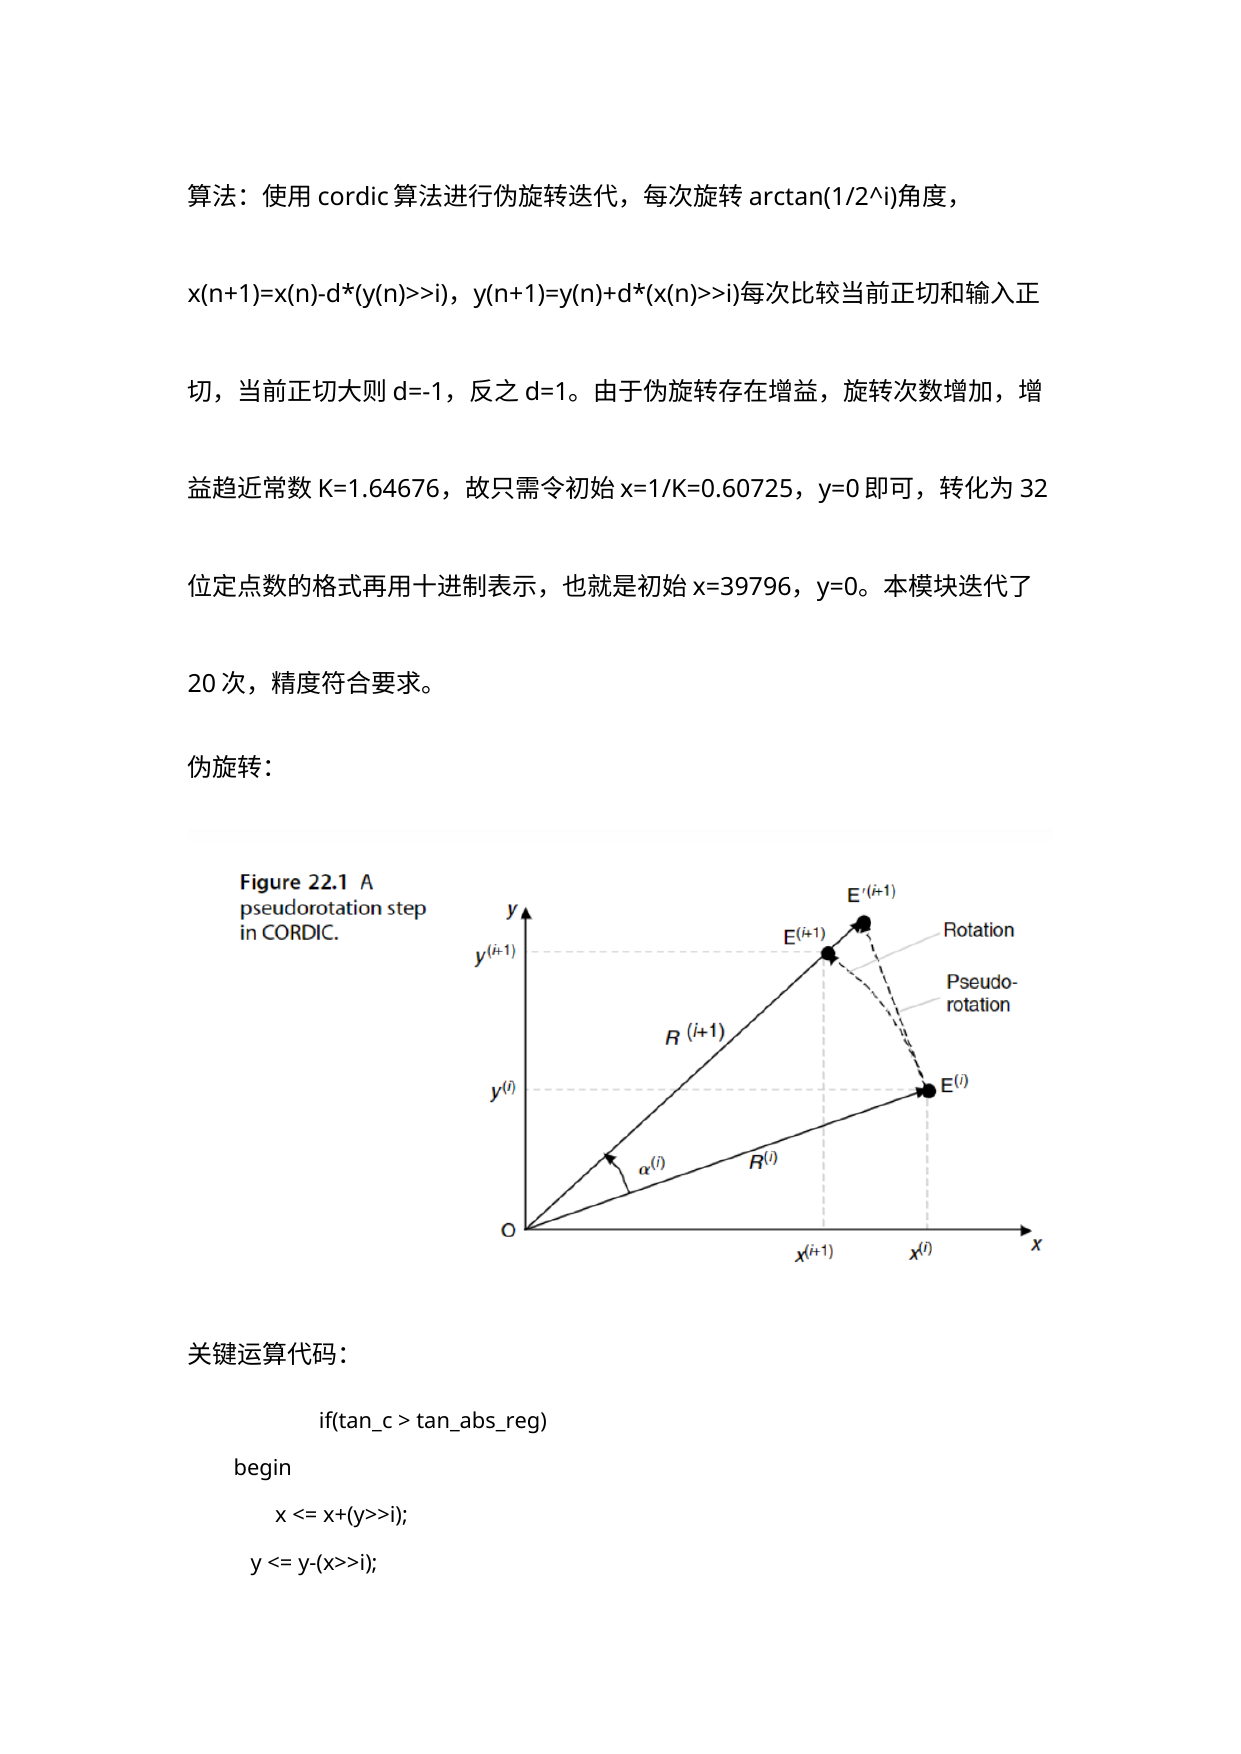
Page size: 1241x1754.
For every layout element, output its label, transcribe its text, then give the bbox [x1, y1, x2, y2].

picture [187, 829, 1053, 1290]
text 算法：使用cordic算法进行伪旋转迭代，每次旋转arctan(1/2^i)角度，x(n+1)=x(n)-d*(y(n)>>i)，y(n+1)=y(n)+d*(x(n)>>i)每次比较当前正切和输入正切，当前正切大则d=-1，反之d=1。由于伪旋转存在增益，旋转次数增加，增益趋近常数K=1.64676，故只需令初始x=1/K=0.60725，y=0即可，转化为32位定点数的格式再用十进制表示，也就是初始x=39796，y=0。本模块迭代了20次，精度符合要求。 [187, 162, 1053, 714]
text 伪旋转： [187, 733, 1053, 798]
text if(tan_c > tan_abs_reg) [275, 1403, 1053, 1436]
text begin [187, 1451, 1053, 1483]
text y <= y-(x>>i); [187, 1546, 1053, 1578]
text 关键运算代码： [187, 1320, 1053, 1385]
text x <= x+(y>>i); [187, 1498, 1053, 1531]
